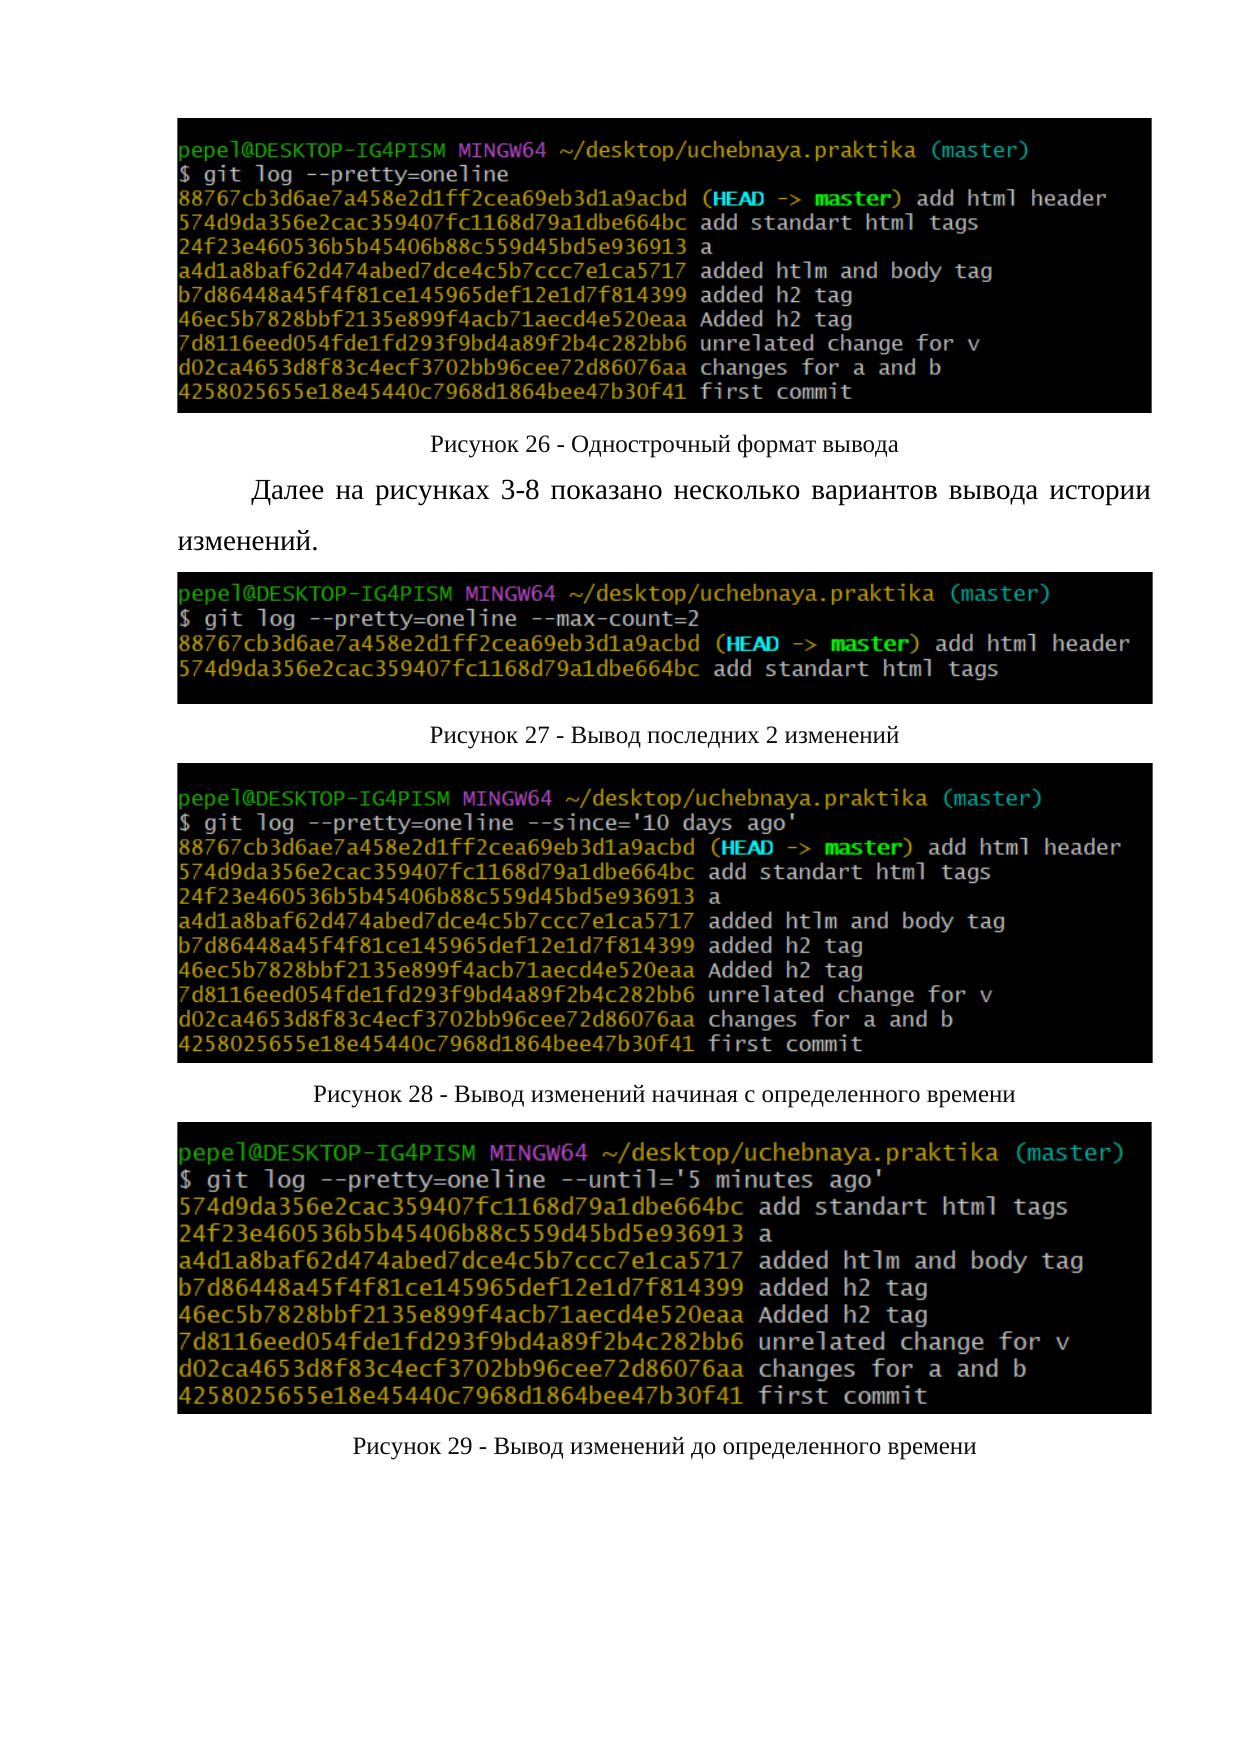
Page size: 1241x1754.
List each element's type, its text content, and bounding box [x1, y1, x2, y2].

text Рисунок 27 - Вывод последних 2 изменений [177, 720, 1152, 749]
text Рисунок 26 - Однострочный формат вывода [177, 429, 1152, 458]
picture [177, 118, 1152, 413]
picture [177, 763, 1153, 1063]
text Далее на рисунках 3-8 показано несколько вариантов вывода истории изменений. [177, 472, 1152, 556]
picture [177, 1122, 1152, 1414]
picture [177, 572, 1153, 704]
text Рисунок 28 - Вывод изменений начиная с определенного времени [177, 1079, 1152, 1108]
text Рисунок 29 - Вывод изменений до определенного времени [177, 1431, 1152, 1459]
